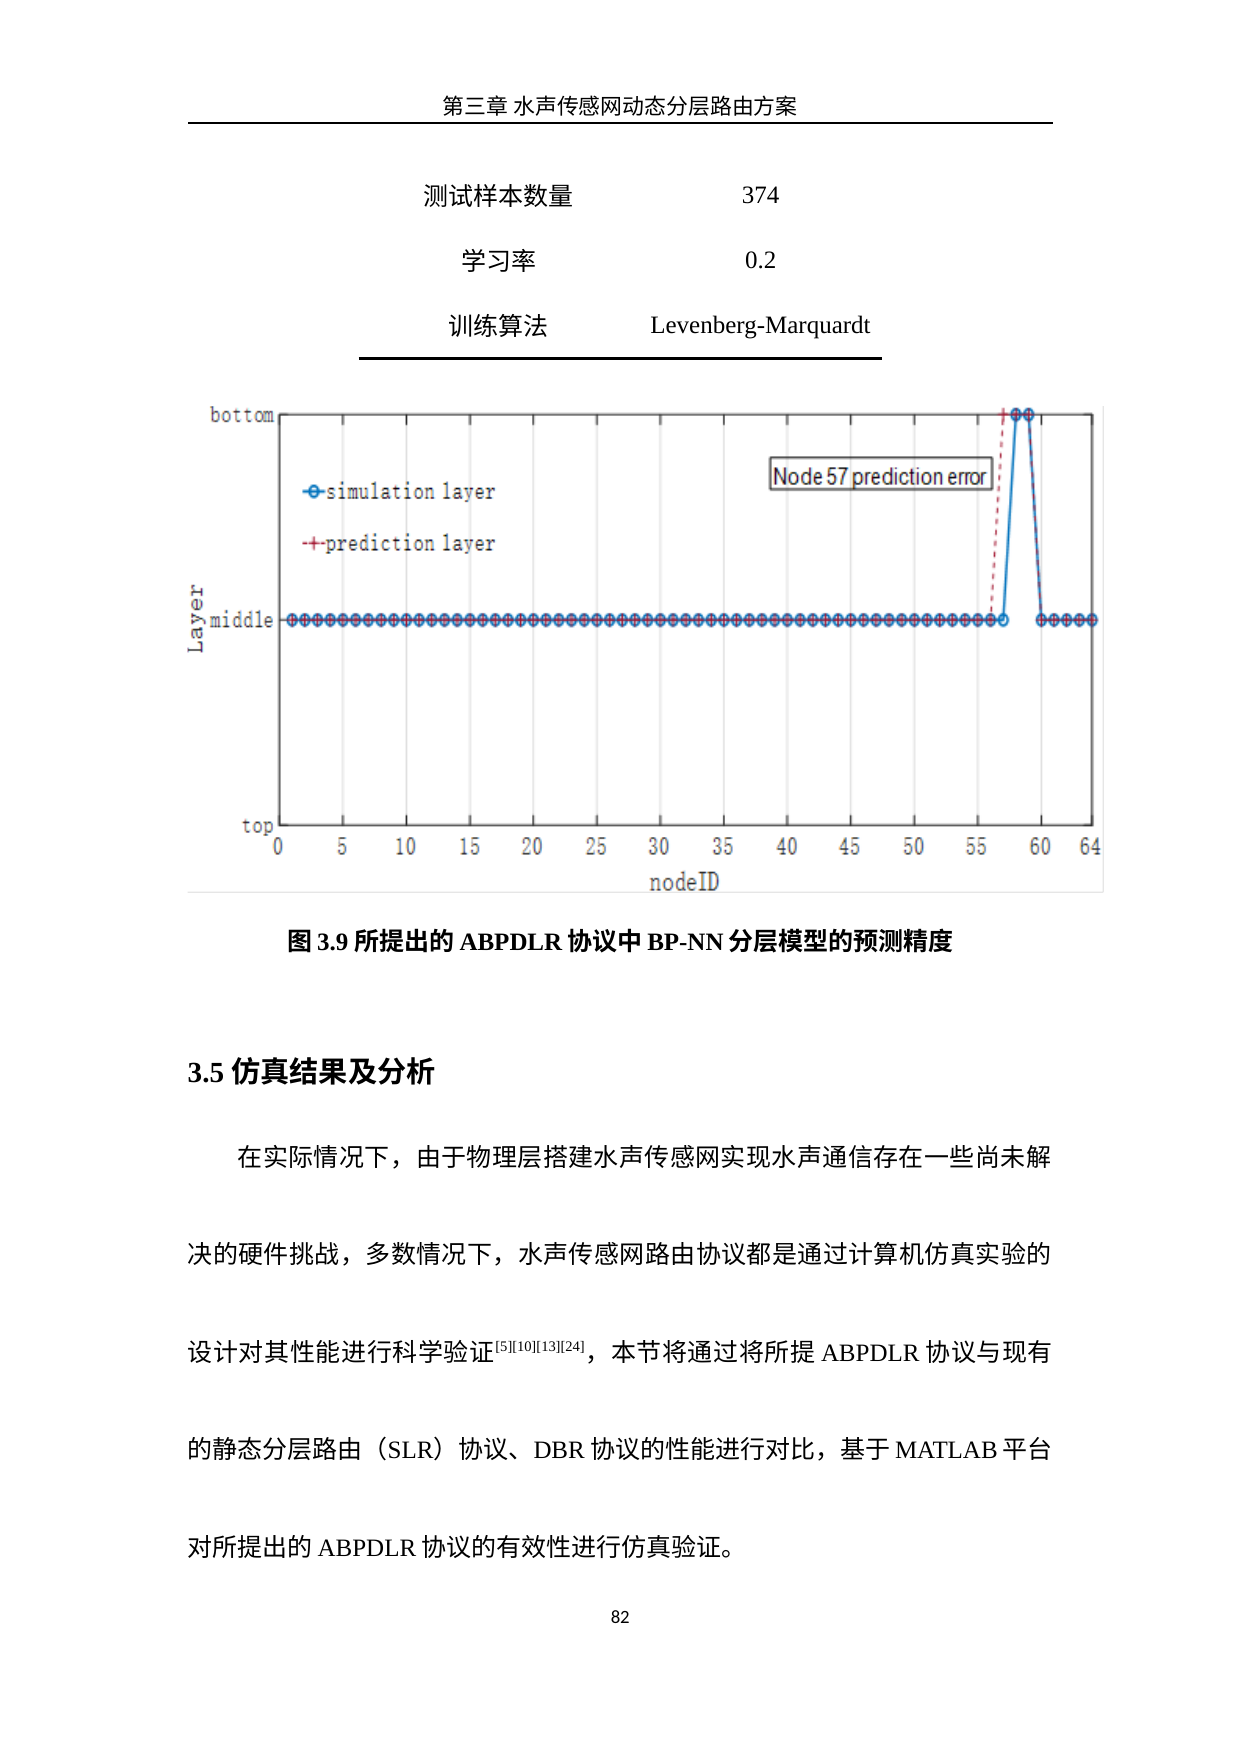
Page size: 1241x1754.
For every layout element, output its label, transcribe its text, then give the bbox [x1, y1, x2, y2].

table_cell 374 [639, 162, 882, 227]
text 在实际情况下，由于物理层搭建水声传感网实现水声通信存在一些尚未解决的硬件挑战，多数情况下，水声传感网路由协议都是通过计算机仿真实验的设计对其性能进行科学验证[5][8][10][21]，本节将通过将所提ABPDLR协议与现有的静态分层路由（SLR）协议、DBR协议的性能进行对比，基于MATLAB平台对所提出的ABPDLR协议的有效性进行仿真验证。 [187, 1123, 1053, 1578]
text 图3.9 所提出的ABPDLR协议中BP-NN分层模型的预测精度 [187, 907, 1053, 972]
text 3.5 仿真结果及分析 [187, 1037, 1053, 1102]
picture [187, 406, 1105, 894]
table_cell 学习率 [359, 227, 639, 292]
table_cell 训练算法 [359, 292, 639, 357]
table_cell 测试样本数量 [359, 162, 639, 227]
table_cell Levenberg-Marquardt [639, 292, 882, 357]
table_cell 0.2 [639, 227, 882, 292]
